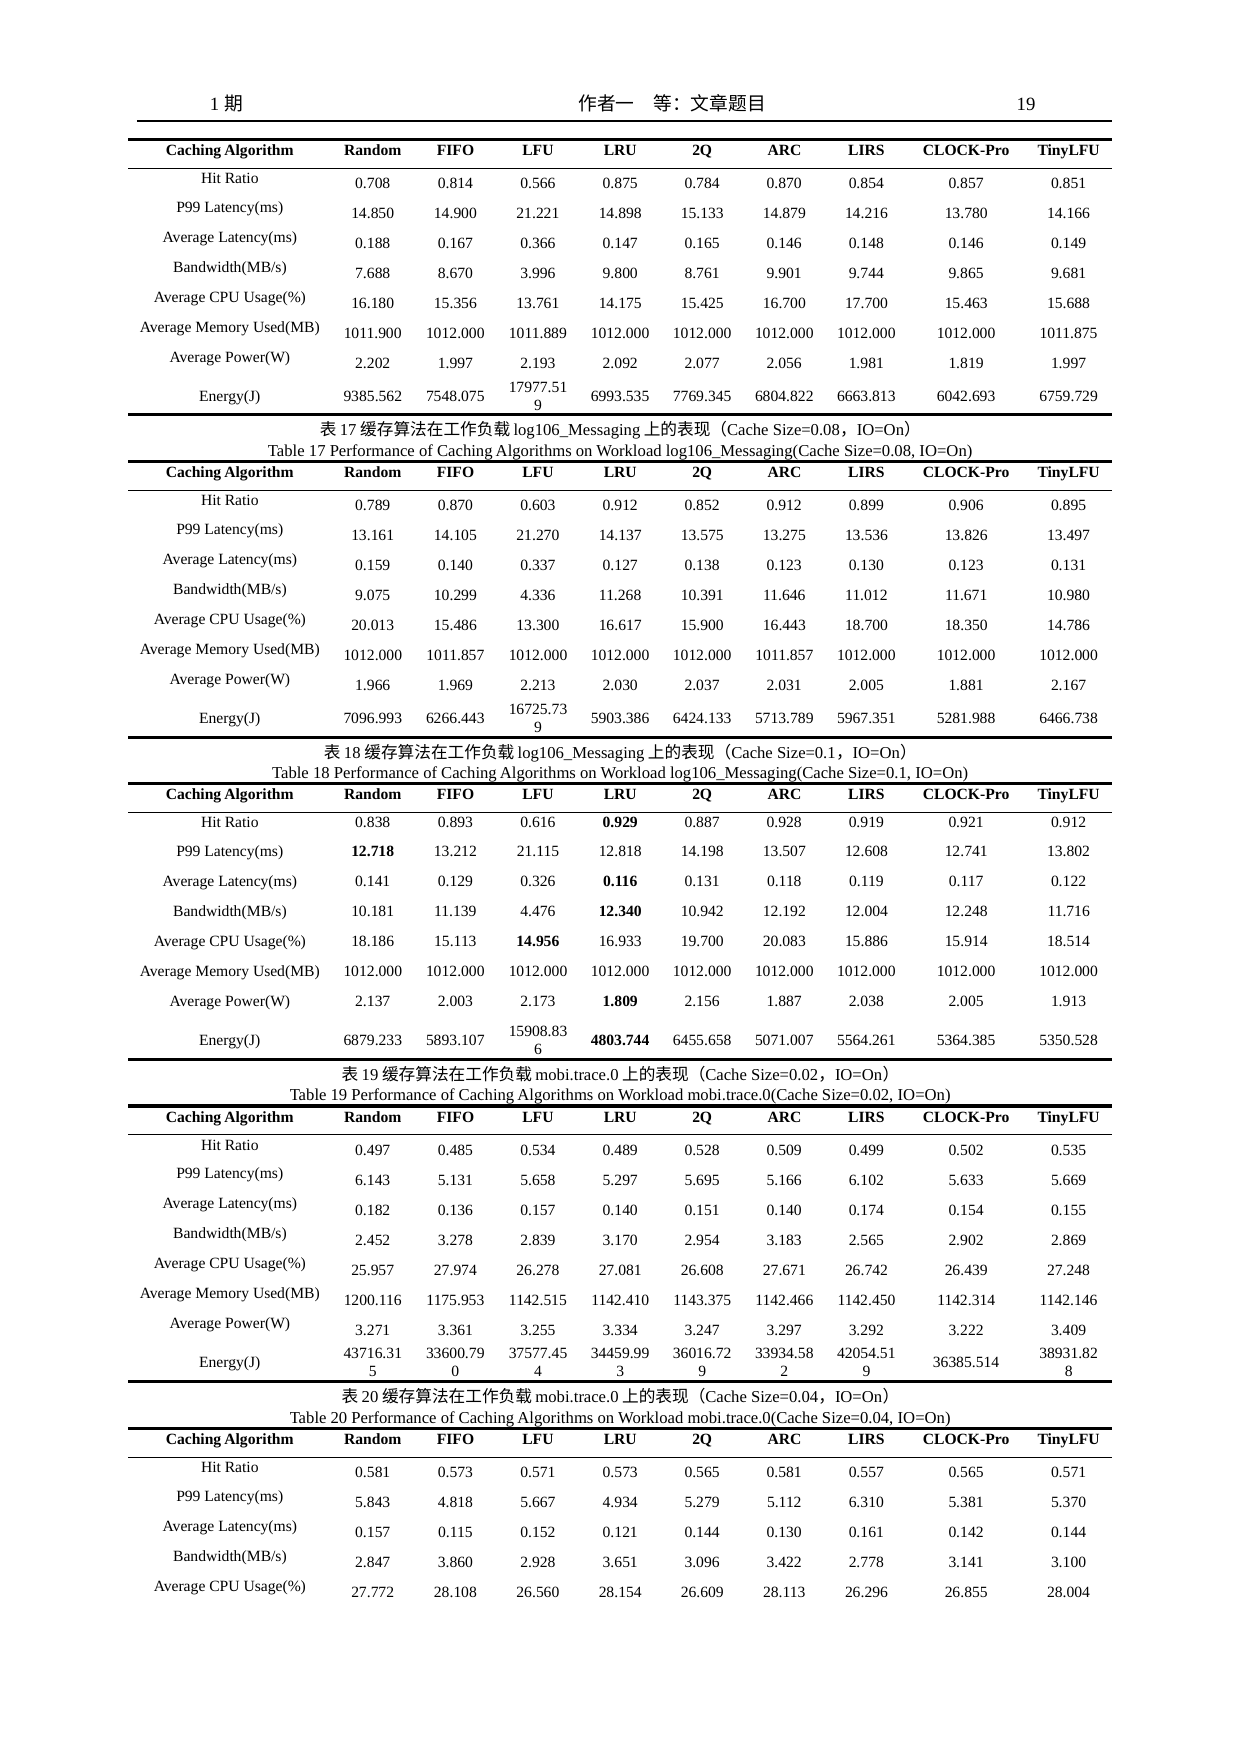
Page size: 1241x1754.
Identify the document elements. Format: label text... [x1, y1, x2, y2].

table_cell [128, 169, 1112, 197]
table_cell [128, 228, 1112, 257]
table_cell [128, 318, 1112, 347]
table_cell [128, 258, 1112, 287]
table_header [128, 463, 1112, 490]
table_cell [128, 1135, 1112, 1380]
text 表19 缓存算法在工作负载mobi.trace.0上的表现（Cache Size=0.02，IO=On） [118, 1061, 1122, 1085]
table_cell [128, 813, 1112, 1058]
text Table 17 Performance of Caching Algorithms on Workload log106_Messaging(Cache Size=0.08, IO=On) [118, 441, 1122, 460]
text 表18 缓存算法在工作负载log106_Messaging上的表现（Cache Size=0.1，IO=On） [118, 739, 1122, 763]
text 表20 缓存算法在工作负载mobi.trace.0上的表现（Cache Size=0.04，IO=On） [118, 1383, 1122, 1407]
text Table 18 Performance of Caching Algorithms on Workload log106_Messaging(Cache Size=0.1, IO=On) [118, 763, 1122, 782]
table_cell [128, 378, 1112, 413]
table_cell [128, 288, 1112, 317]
text Table 19 Performance of Caching Algorithms on Workload mobi.trace.0(Cache Size=0.02, IO=On) [118, 1085, 1122, 1104]
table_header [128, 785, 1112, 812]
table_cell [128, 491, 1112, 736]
text 表17 缓存算法在工作负载log106_Messaging上的表现（Cache Size=0.08，IO=On） [118, 416, 1122, 441]
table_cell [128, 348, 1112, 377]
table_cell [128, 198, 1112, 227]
text Table 20 Performance of Caching Algorithms on Workload mobi.trace.0(Cache Size=0.04, IO=On) [118, 1407, 1122, 1427]
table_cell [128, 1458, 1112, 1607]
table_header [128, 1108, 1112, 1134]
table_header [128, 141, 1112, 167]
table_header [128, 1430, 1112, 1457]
